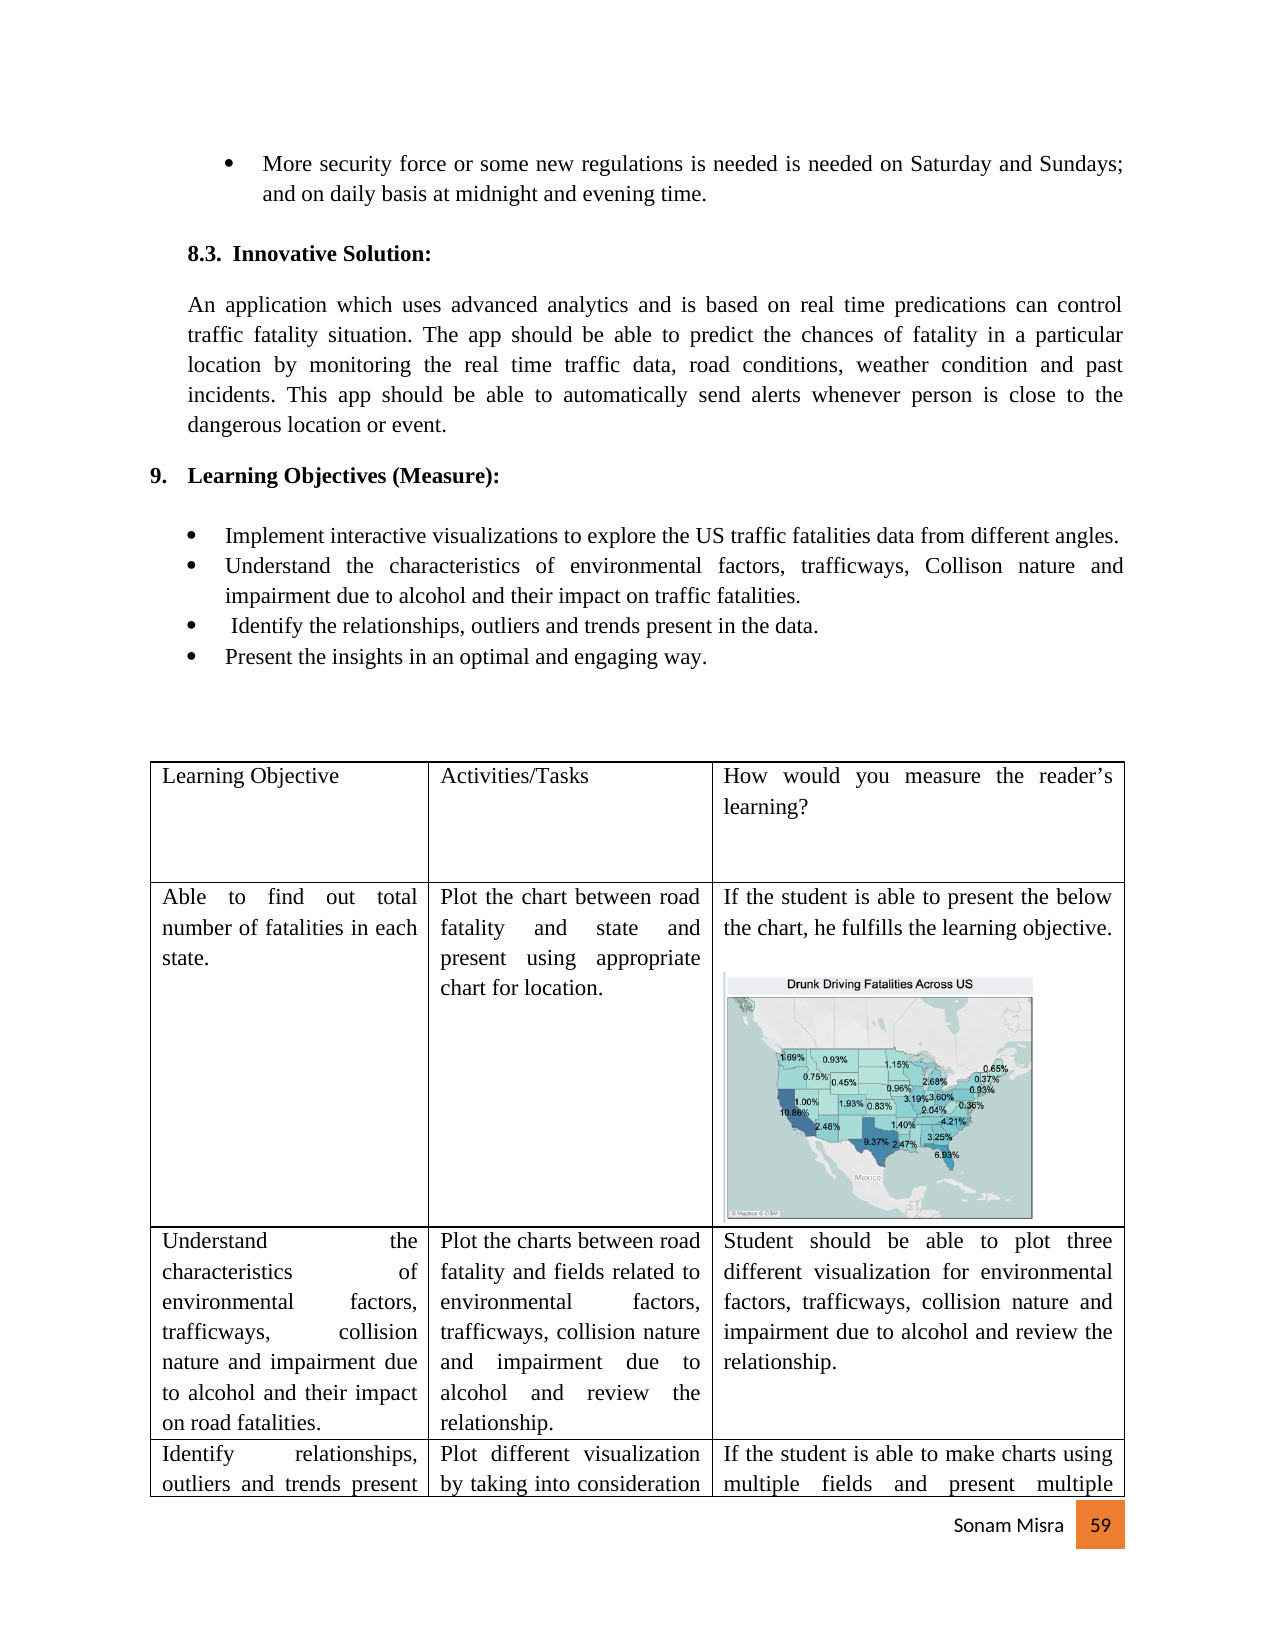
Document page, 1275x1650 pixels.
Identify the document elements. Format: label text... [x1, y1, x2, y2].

table_cell If the student is able to present the below the chart, he fulfills the learning objective. [713, 883, 1124, 1226]
text Innovative Solution: [187, 239, 1125, 266]
table_cell Plot the charts between road fatality and fields related to environmental factors, trafficways, collision nature and impairment due to alcohol and review the relationship. [429, 1228, 712, 1439]
list Present the insights in an optimal and engaging way. [187, 643, 1125, 669]
list Identify the relationships, outliers and trends present in the data. [187, 612, 1125, 639]
table_cell Student should be able to plot three different visualization for environmental factors, trafficways, collision nature and impairment due to alcohol and review the relationship. [713, 1228, 1124, 1439]
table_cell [429, 1440, 712, 1496]
table_header How would you measure the reader’s learning? [713, 763, 1124, 882]
table_header Activities/Tasks [429, 763, 712, 882]
table_header Learning Objective [151, 763, 428, 882]
text An application which uses advanced analytics and is based on real time predications can control traffic fatality situation. The app should be able to predict the chances of fatality in a particular location by monitoring the real time traffic data, road conditions, weather condition and past incidents. This app should be able to automatically send alerts whenever person is close to the dangerous location or event. [187, 291, 1125, 438]
list Learning Objectives (Measure): [150, 462, 1125, 489]
picture [723, 972, 1040, 1223]
table_cell Understand the characteristics of environmental factors, trafficways, collision nature and impairment due to alcohol and their impact on road fatalities. [151, 1228, 428, 1439]
list Implement interactive visualizations to explore the US traffic fatalities data from different angles. [187, 522, 1125, 548]
table_cell Plot the chart between road fatality and state and present using appropriate chart for location. [429, 883, 712, 1226]
list More security force or some new regulations is needed is needed on Saturday and Sundays; and on daily basis at midnight and evening time. [225, 150, 1125, 207]
list Understand the characteristics of environmental factors, trafficways, Collison nature and impairment due to alcohol and their impact on traffic fatalities. [187, 552, 1125, 609]
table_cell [151, 1440, 428, 1496]
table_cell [713, 1440, 1124, 1496]
table_cell Able to find out total number of fatalities in each state. [151, 883, 428, 1226]
